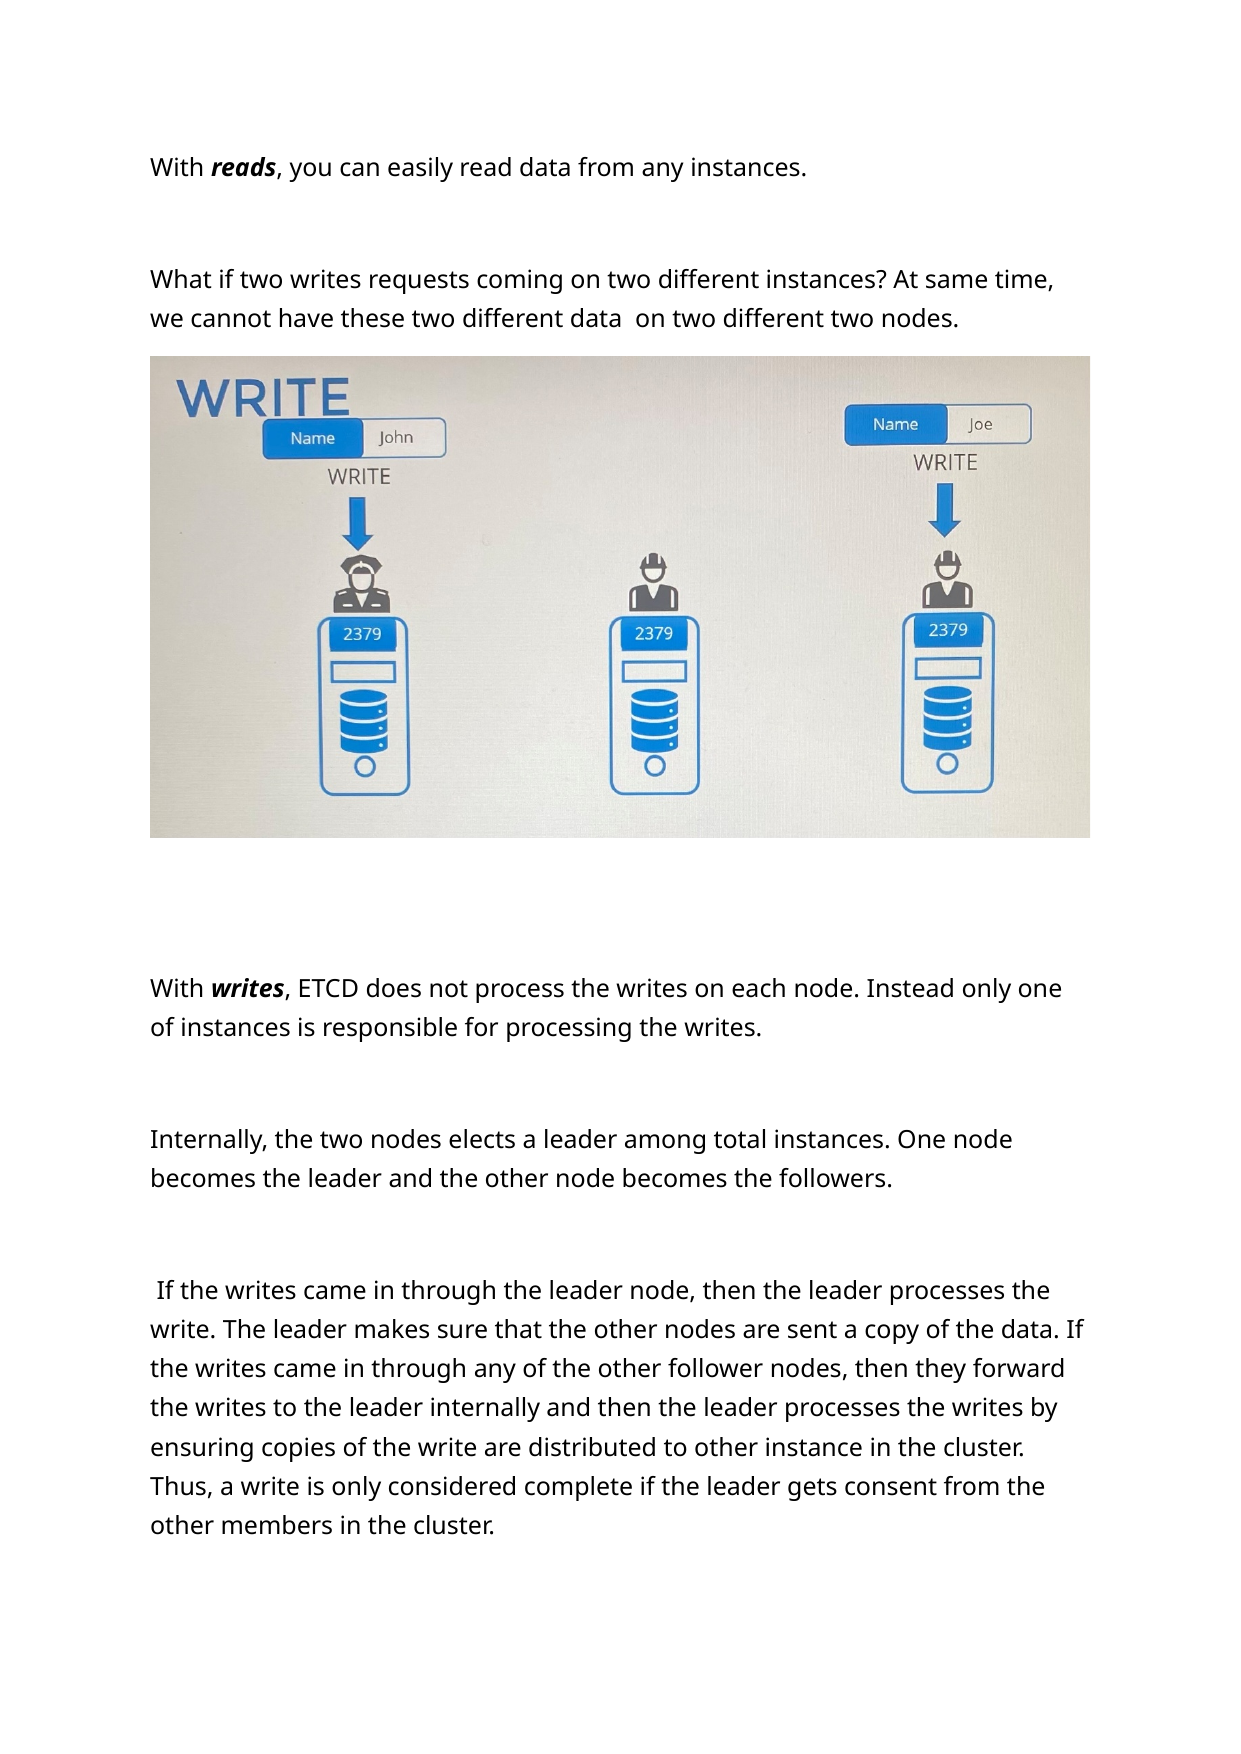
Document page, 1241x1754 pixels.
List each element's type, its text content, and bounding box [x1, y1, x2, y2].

text Internally, the two nodes elects a leader among total instances. One node becomes the leader and the other node becomes the followers. [150, 1122, 1090, 1195]
text If the writes came in through the leader node, then the leader processes the write. The leader makes sure that the other nodes are sent a copy of the data. If the writes came in through any of the other follower nodes, then they forward the writes to the leader internally and then the leader processes the writes by ensuring copies of the write are distributed to other instance in the cluster. Thus, a write is only considered complete if the leader gets consent from the other members in the cluster. [150, 1273, 1090, 1542]
text With writes, ETCD does not process the writes on each node. Instead only one of instances is responsible for processing the writes. [150, 971, 1090, 1044]
text What if two writes requests coming on two different instances? At same time, we cannot have these two different data on two different two nodes. [150, 262, 1090, 335]
text With reads, you can easily read data from any instances. [150, 150, 1090, 184]
picture [150, 356, 1091, 838]
